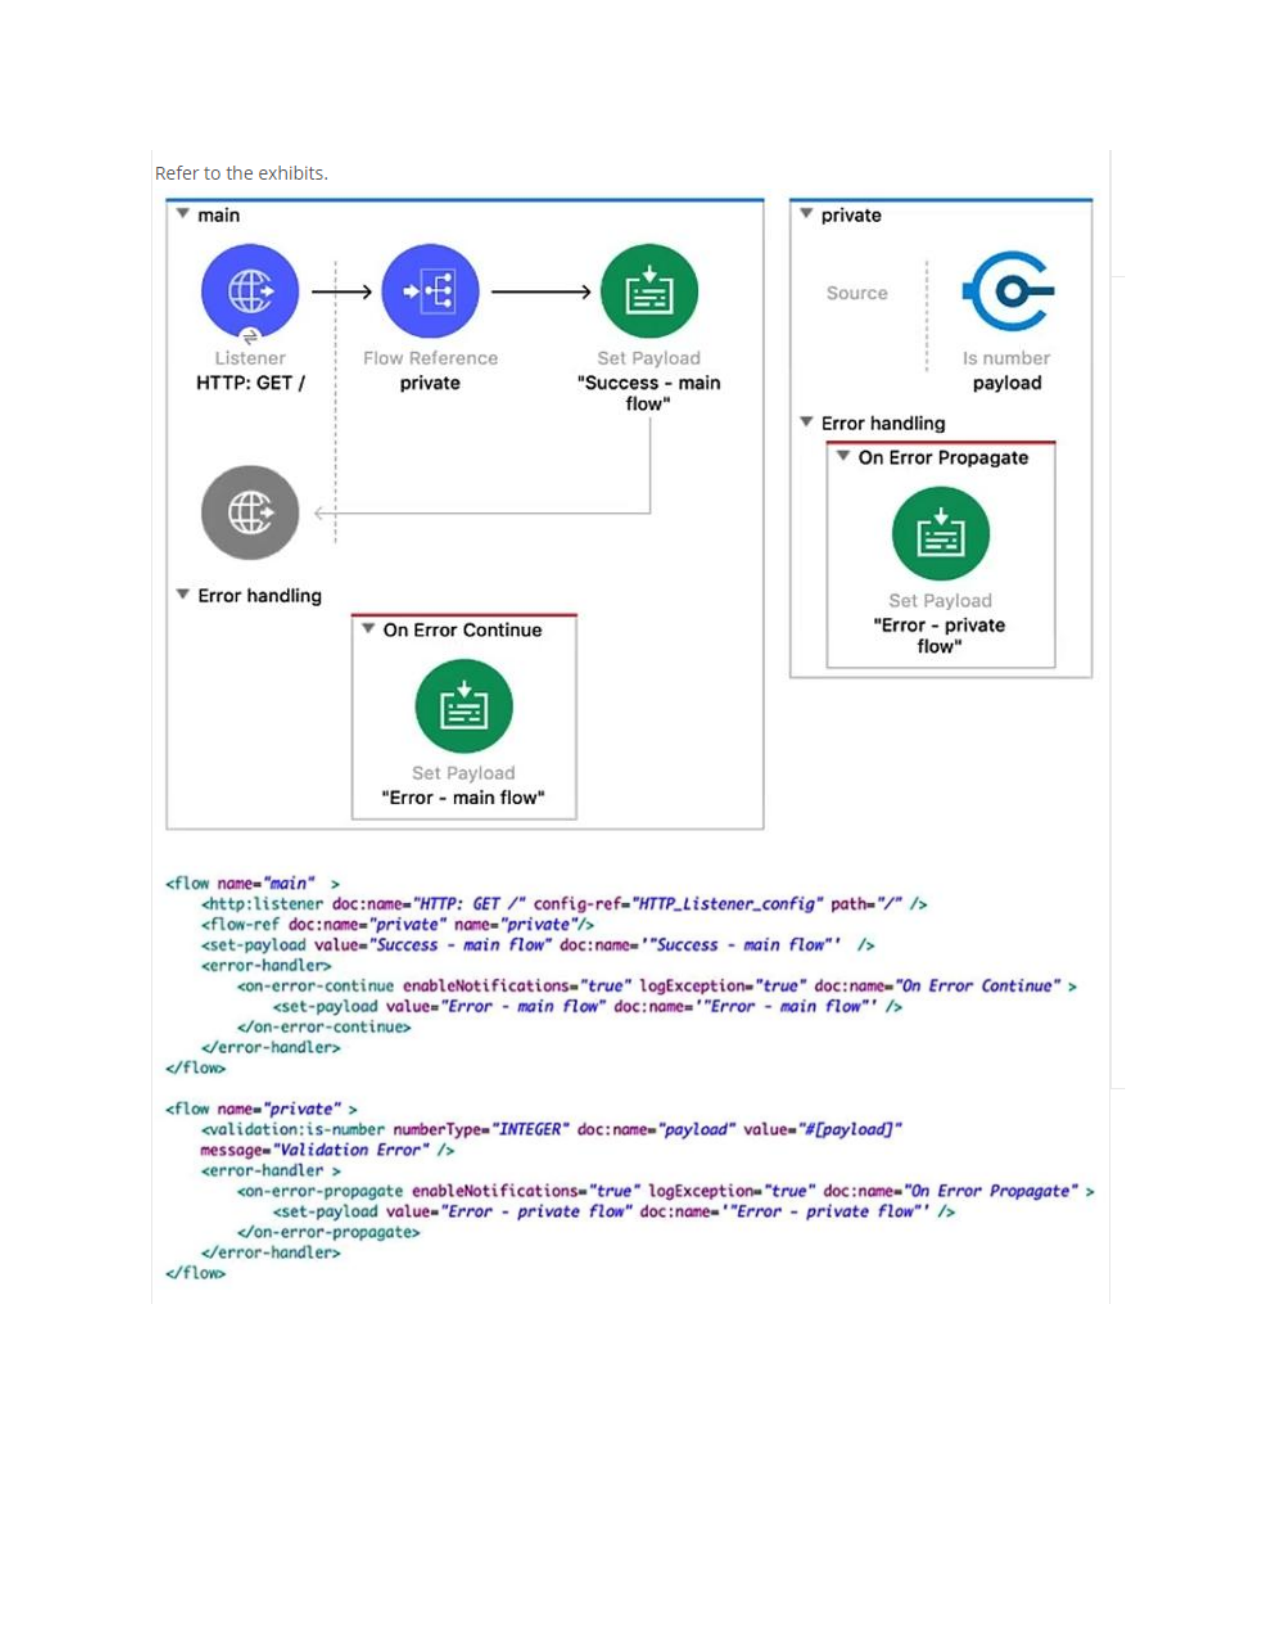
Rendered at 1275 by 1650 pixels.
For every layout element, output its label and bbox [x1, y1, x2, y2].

picture [150, 150, 1125, 1304]
